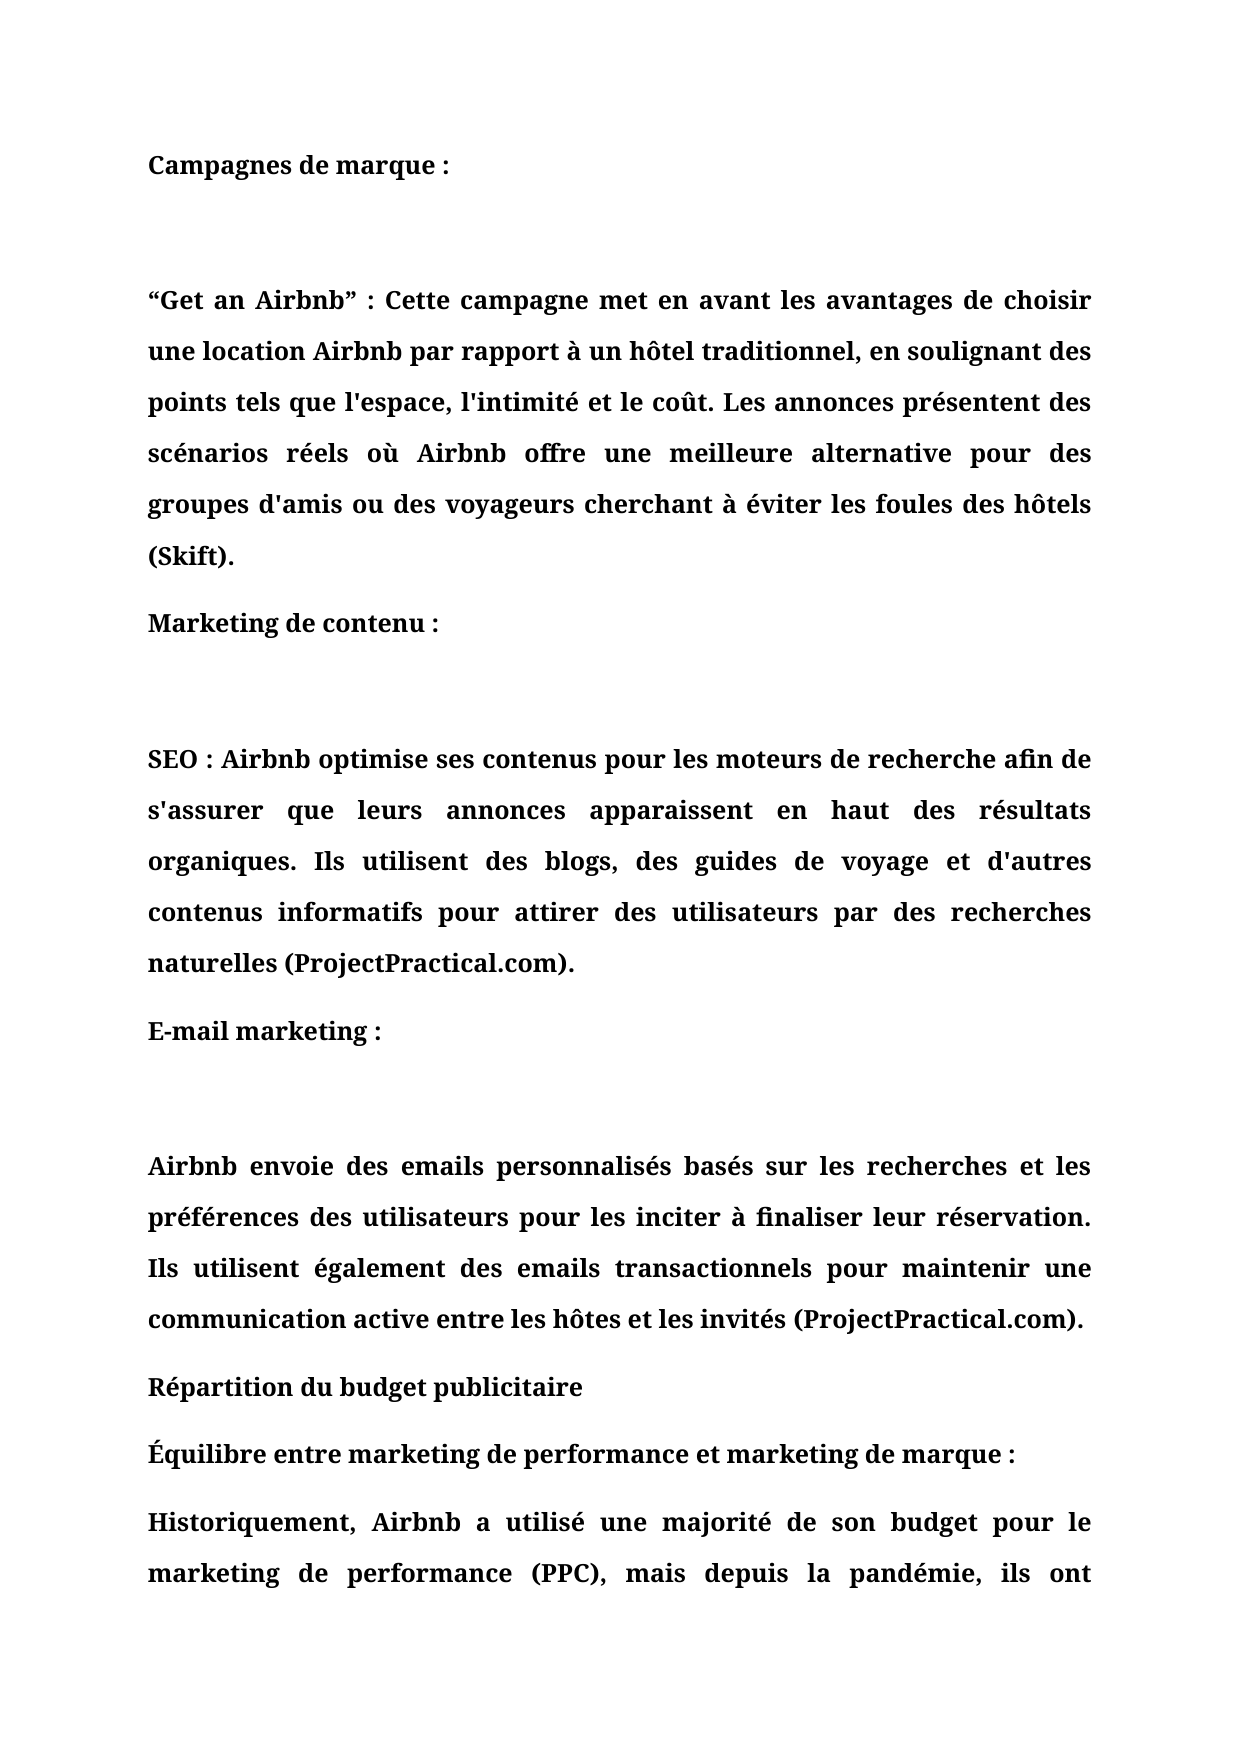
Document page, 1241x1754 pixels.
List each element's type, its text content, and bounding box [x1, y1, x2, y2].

text Marketing de contenu : [148, 606, 1093, 640]
text Airbnb envoie des emails personnalisés basés sur les recherches et les préférences des utilisateurs pour les inciter à finaliser leur réservation. Ils utilisent également des emails transactionnels pour maintenir une communication active entre les hôtes et les invités​ (ProjectPractical.com)​. [148, 1149, 1093, 1336]
text Équilibre entre marketing de performance et marketing de marque : [148, 1437, 1093, 1471]
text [148, 1505, 1093, 1590]
text Répartition du budget publicitaire [148, 1369, 1093, 1403]
text SEO : Airbnb optimise ses contenus pour les moteurs de recherche afin de s'assurer que leurs annonces apparaissent en haut des résultats organiques. Ils utilisent des blogs, des guides de voyage et d'autres contenus informatifs pour attirer des utilisateurs par des recherches naturelles​ (ProjectPractical.com)​. [148, 741, 1093, 979]
text Campagnes de marque : [148, 148, 1093, 182]
text E-mail marketing : [148, 1013, 1093, 1047]
text “Get an Airbnb” : Cette campagne met en avant les avantages de choisir une location Airbnb par rapport à un hôtel traditionnel, en soulignant des points tels que l'espace, l'intimité et le coût. Les annonces présentent des scénarios réels où Airbnb offre une meilleure alternative pour des groupes d'amis ou des voyageurs cherchant à éviter les foules des hôtels​ (Skift)​. [148, 283, 1093, 572]
